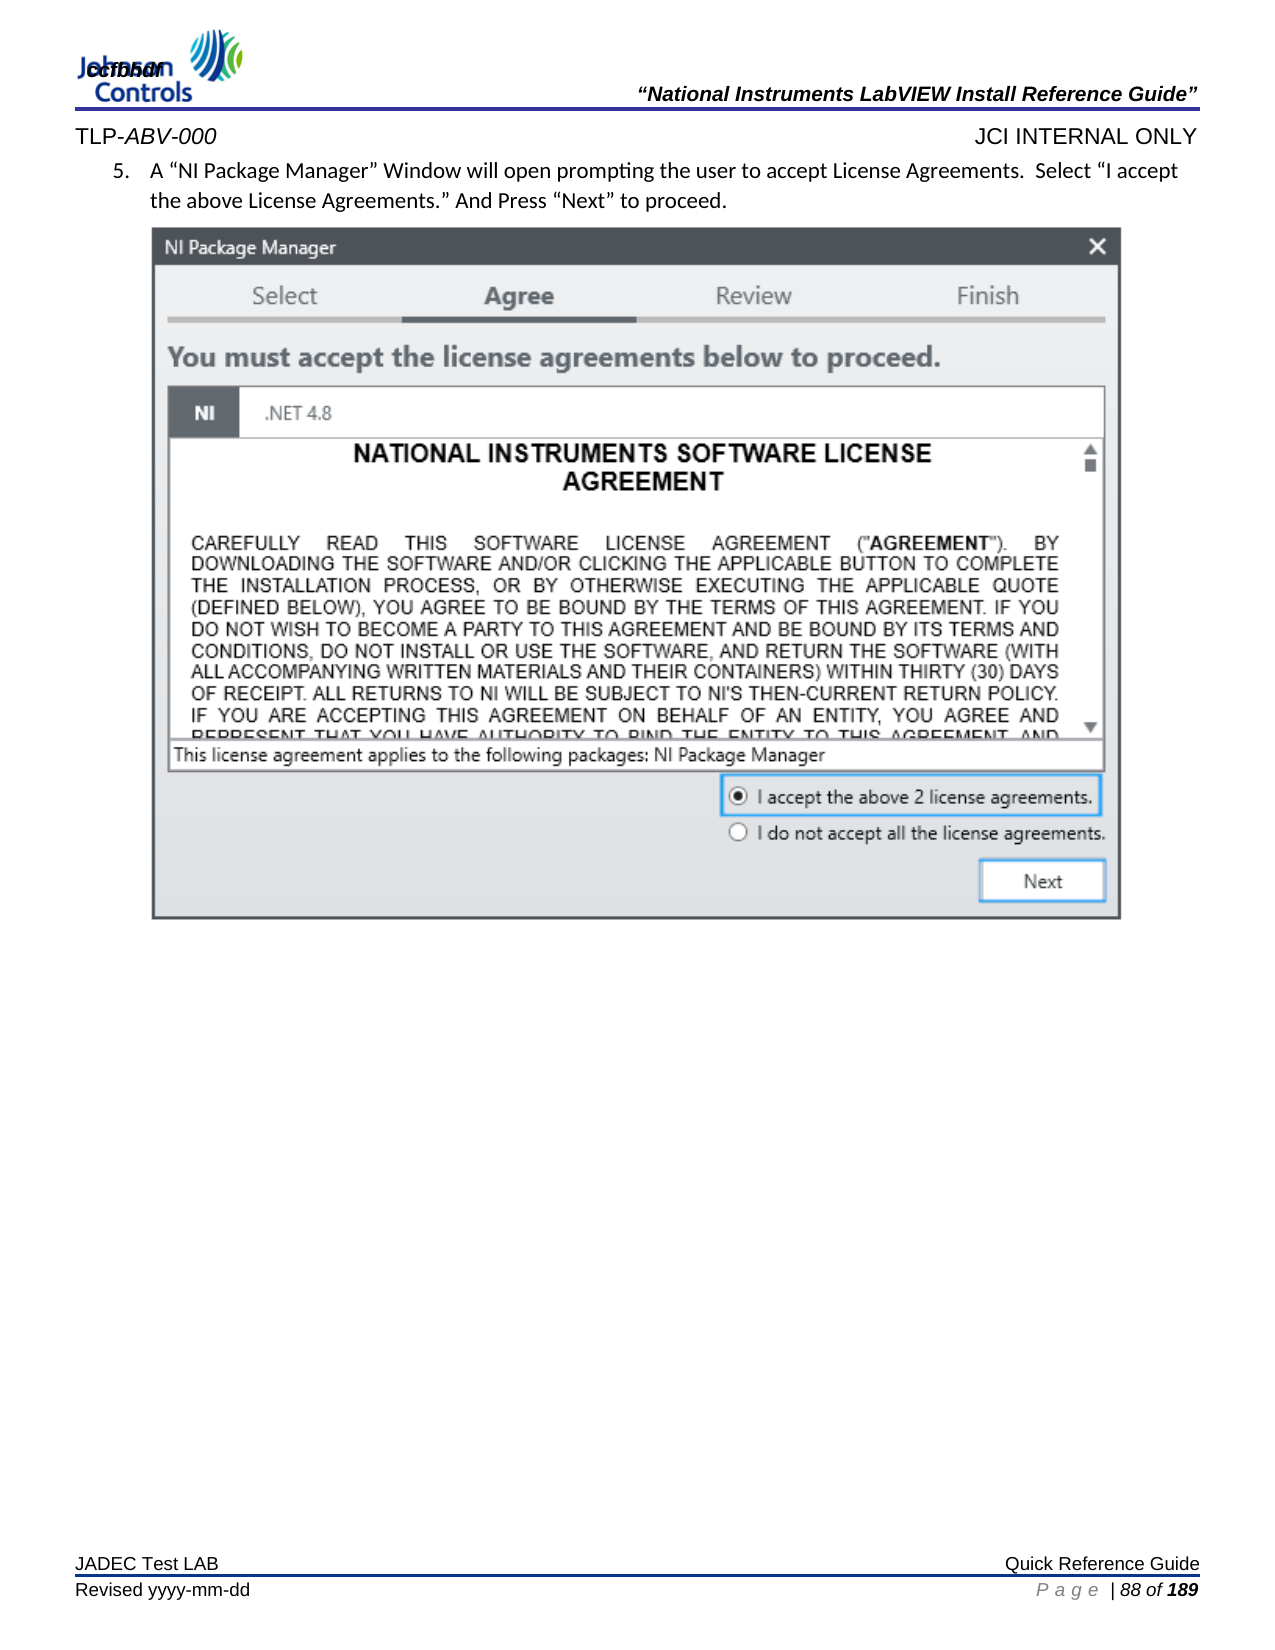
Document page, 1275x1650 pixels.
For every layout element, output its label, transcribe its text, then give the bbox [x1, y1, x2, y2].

list A “NI Package Manager” Window will open prompting the user to accept License Agreements. Select “I accept the above License Agreements.” And Press “Next” to proceed. [112, 156, 1200, 214]
picture [149, 223, 1126, 926]
picture [76, 26, 246, 105]
